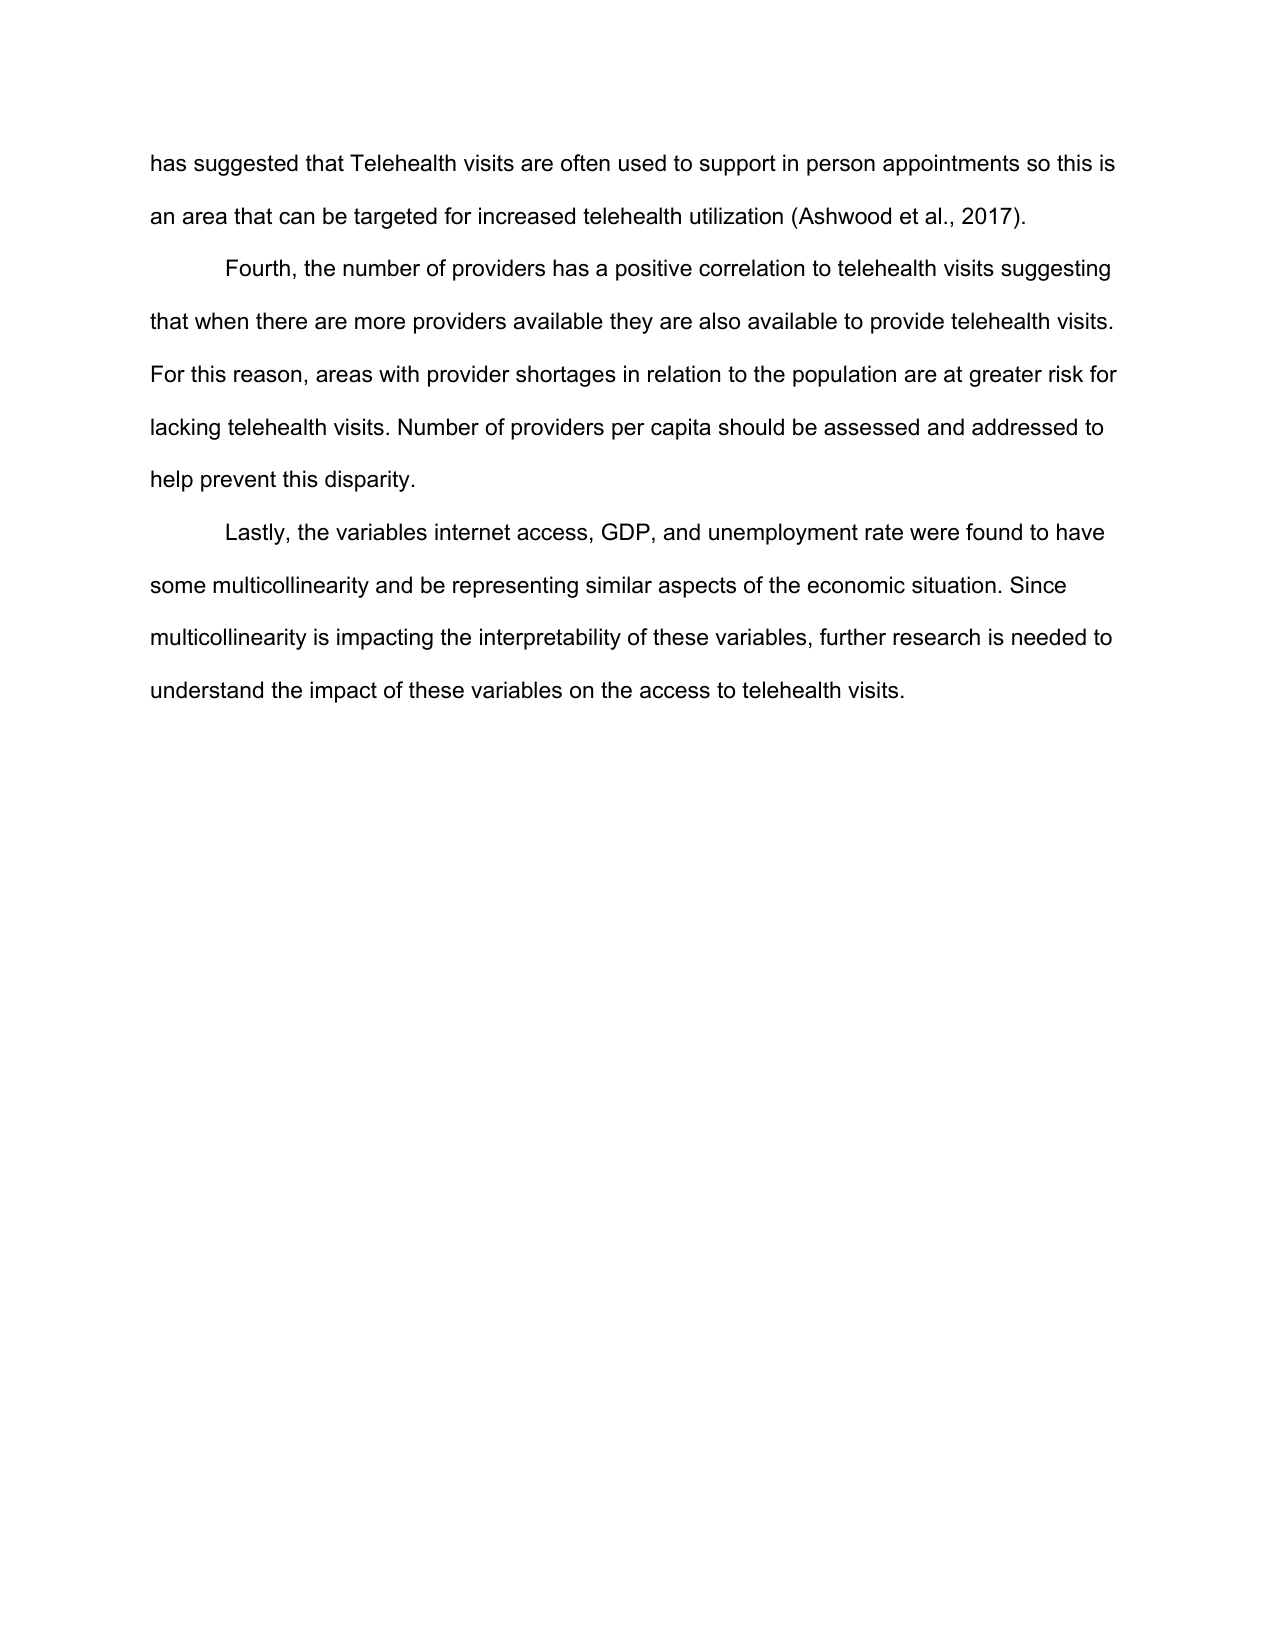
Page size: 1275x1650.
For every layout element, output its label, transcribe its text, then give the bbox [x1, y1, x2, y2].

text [150, 150, 1125, 229]
text Fourth, the number of providers has a positive correlation to telehealth visits suggesting that when there are more providers available they are also available to provide telehealth visits. For this reason, areas with provider shortages in relation to the population are at greater risk for lacking telehealth visits. Number of providers per capita should be assessed and addressed to help prevent this disparity. [150, 255, 1125, 493]
text Lastly, the variables internet access, GDP, and unemployment rate were found to have some multicollinearity and be representing similar aspects of the economic situation. Since multicollinearity is impacting the interpretability of these variables, further research is needed to understand the impact of these variables on the access to telehealth visits. [150, 519, 1125, 703]
